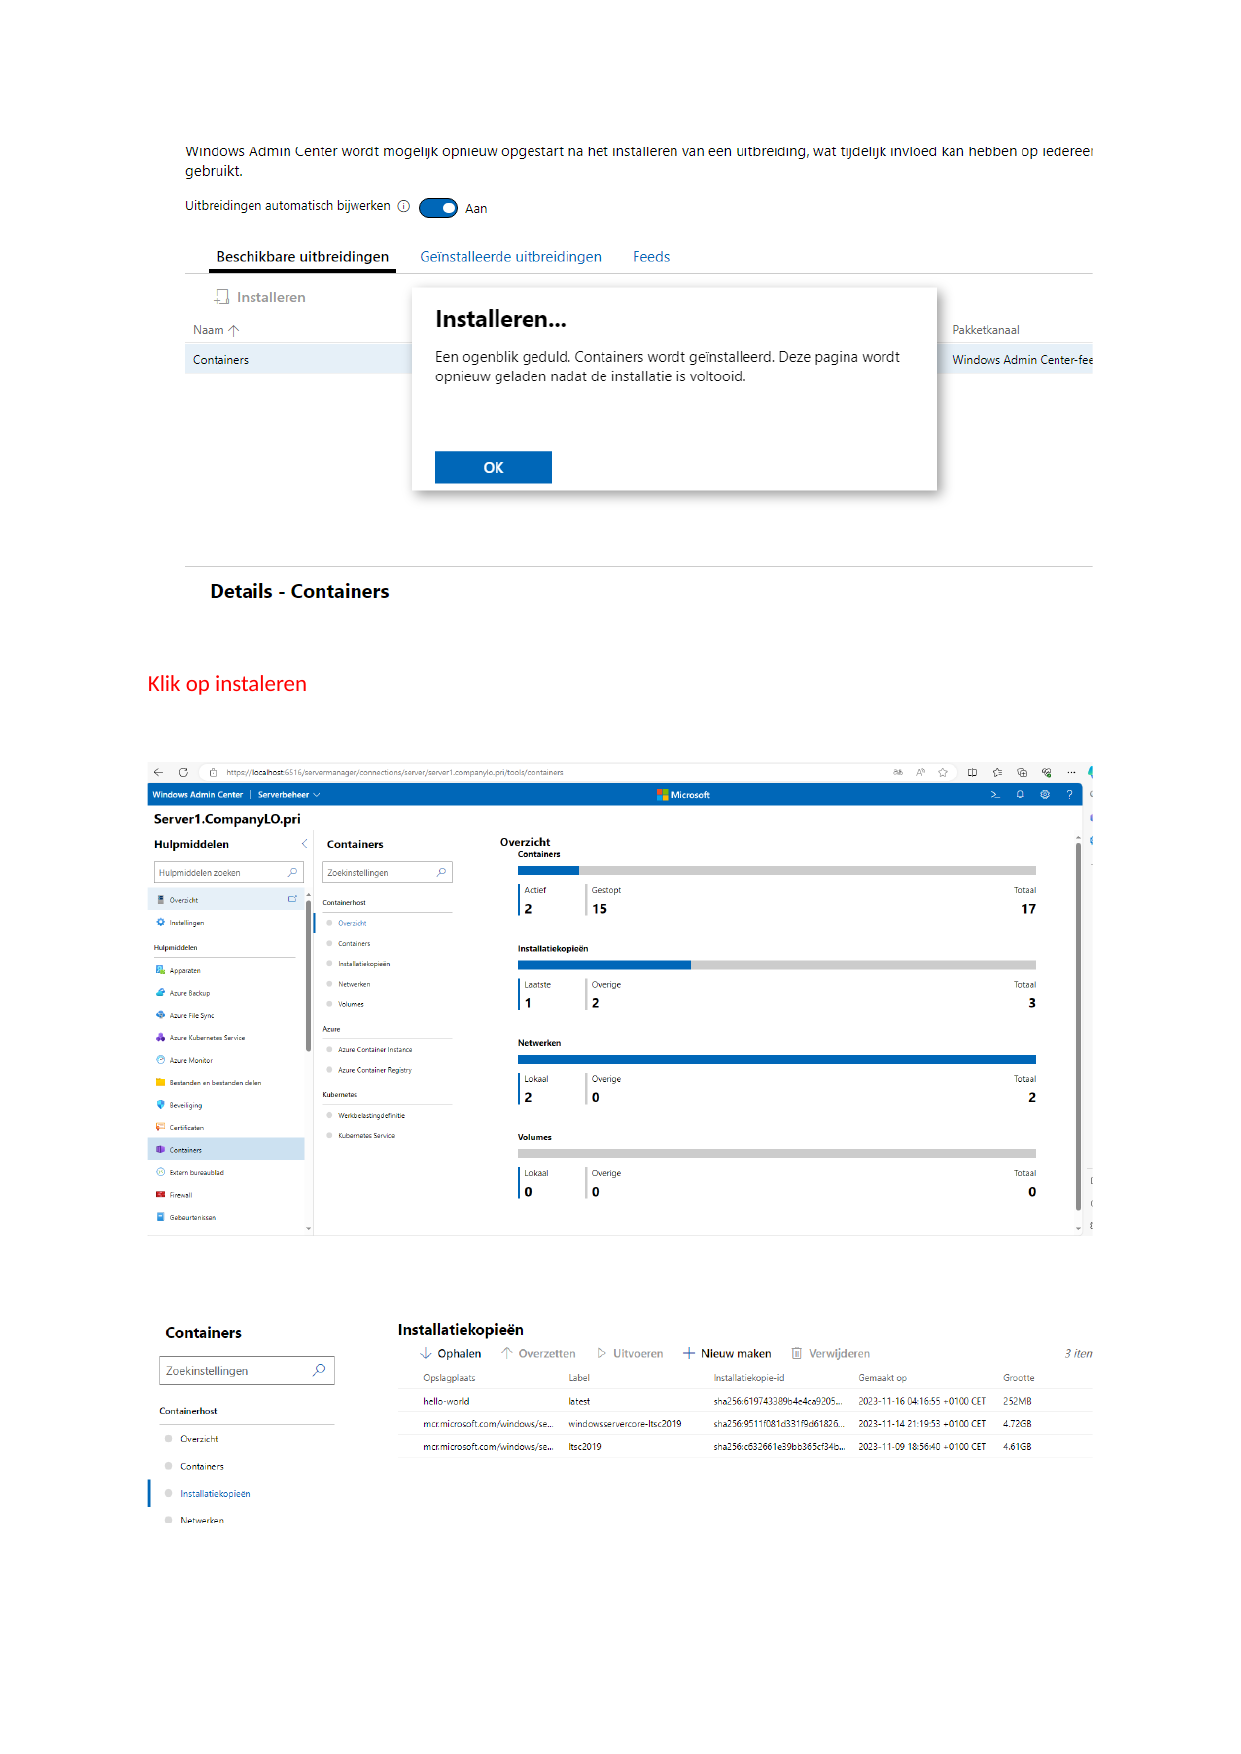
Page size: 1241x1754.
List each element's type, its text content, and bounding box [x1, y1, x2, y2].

text Klik op instaleren [148, 669, 1093, 697]
picture [147, 1301, 1093, 1523]
picture [147, 762, 1093, 1236]
picture [147, 147, 1093, 604]
